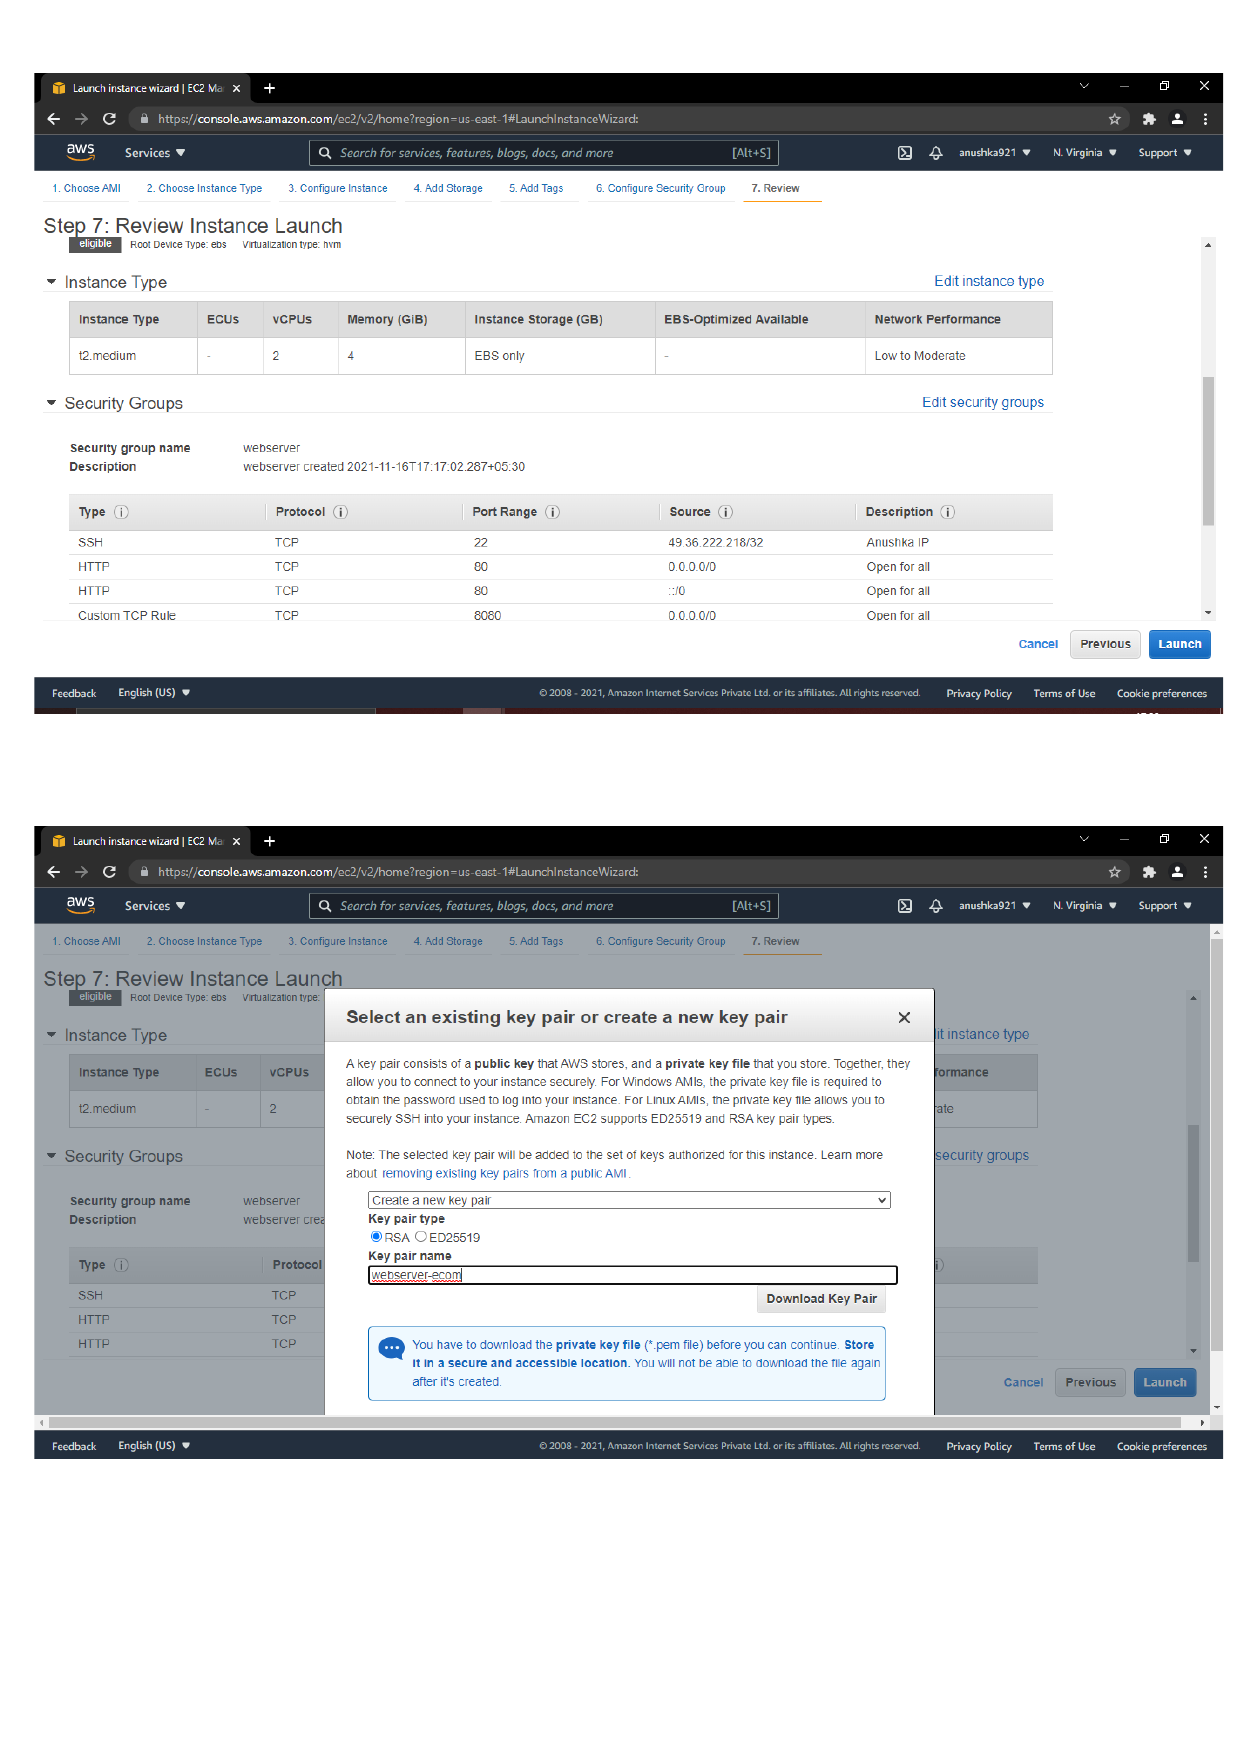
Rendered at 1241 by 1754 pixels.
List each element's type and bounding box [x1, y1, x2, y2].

picture [34, 826, 1224, 1459]
picture [34, 73, 1224, 714]
